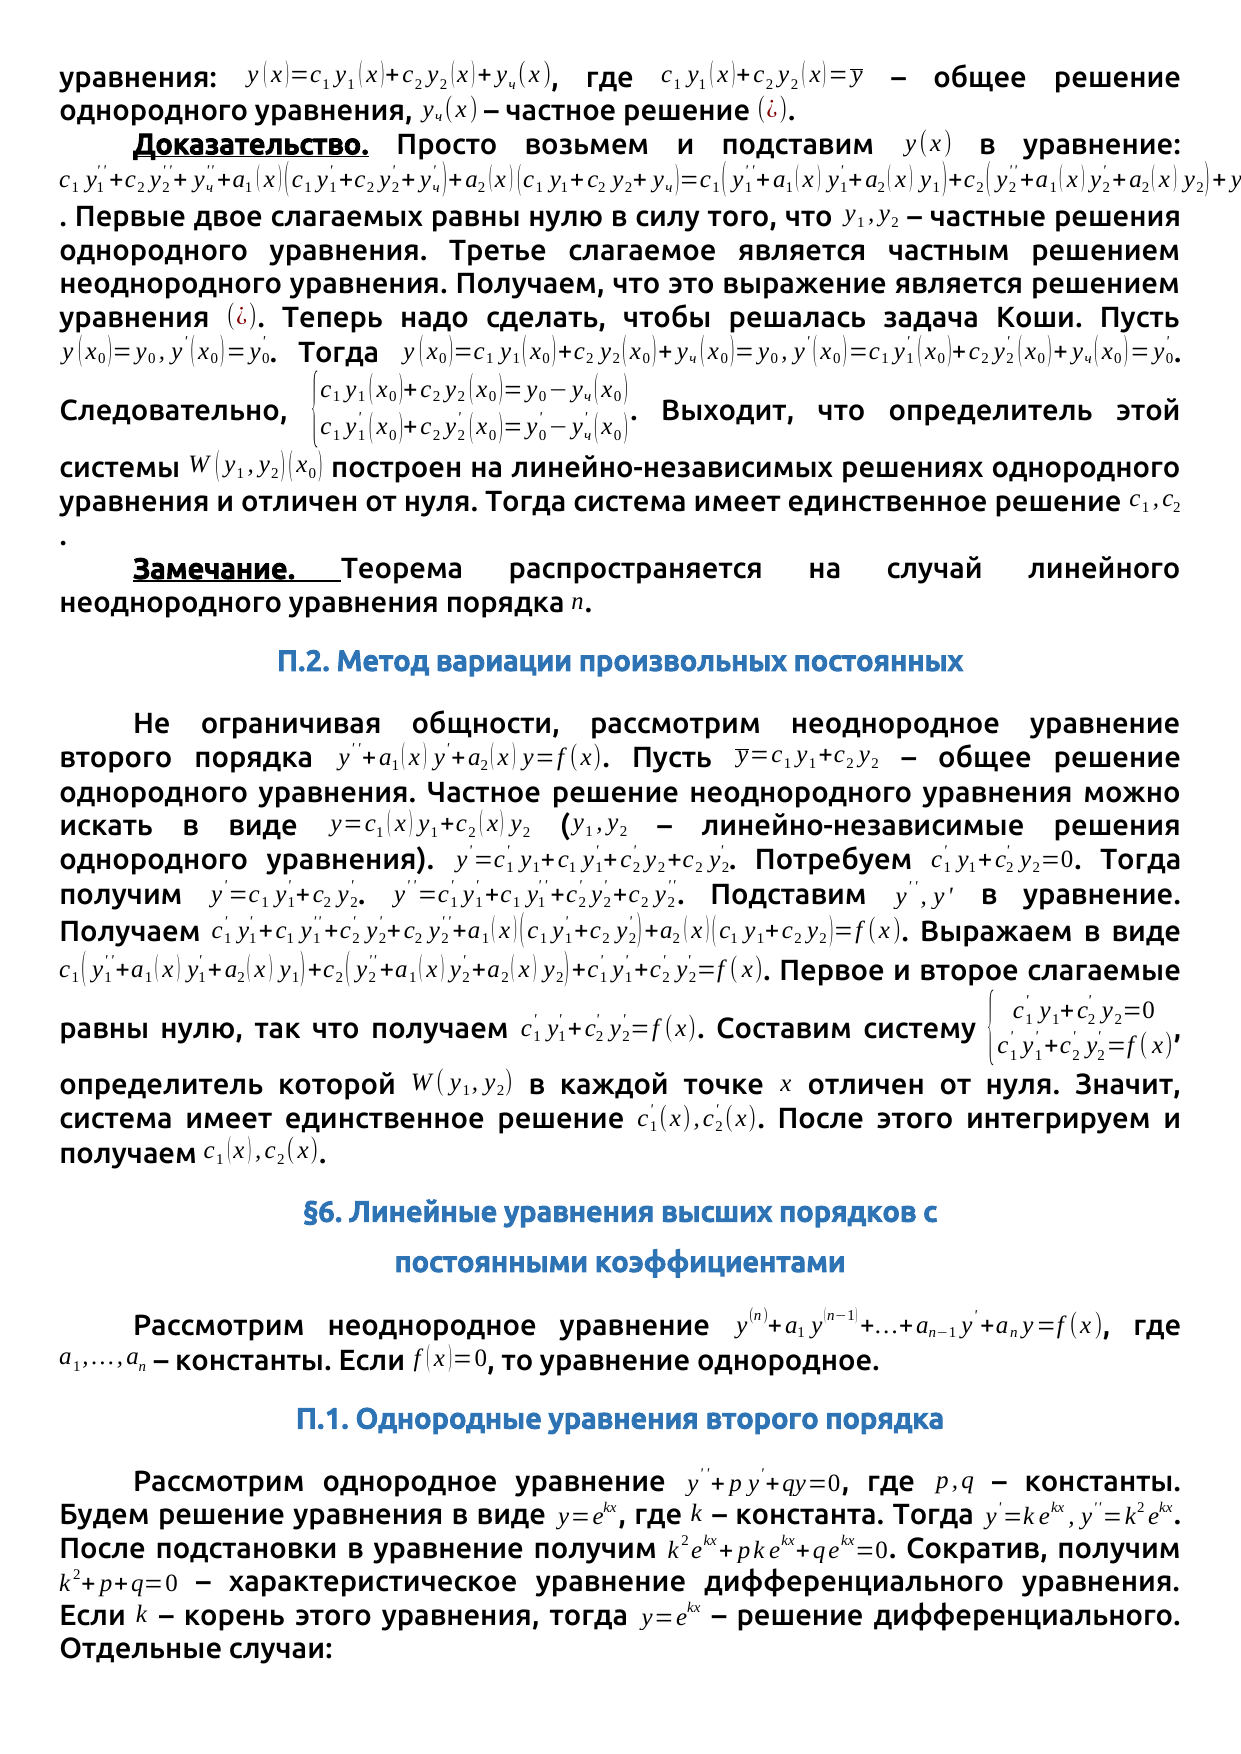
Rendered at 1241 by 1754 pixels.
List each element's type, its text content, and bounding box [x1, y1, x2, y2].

text Рассмотрим неоднородное уравнение , где – константы. Если , то уравнение однородное. [59, 1307, 1181, 1375]
text Доказательство. Просто возьмем и подставим в уравнение: . Первые двое слагаемых равны нулю в силу того, что – частные решения однородного уравнения. Третье слагаемое является частным решением неоднородного уравнения. Получаем, что это выражение является решением уравнения . Теперь надо сделать, чтобы решалась задача Коши. Пусть . Тогда . Следовательно, . Выходит, что определитель этой системы построен на линейно-независимых решениях однородного уравнения и отличен от нуля. Тогда система имеет единственное решение . [59, 126, 1181, 551]
text Рассмотрим однородное уравнение , где – константы. Будем решение уравнения в виде , где – константа. Тогда . После подстановки в уравнение получим . Сократив, получим – характеристическое уравнение дифференциального уравнения. Если – корень этого уравнения, тогда – решение дифференциального. Отдельные случаи: [59, 1463, 1181, 1664]
subtitle §6. Линейные уравнения высших порядков с постоянными коэффициентами [59, 1193, 1181, 1277]
subtitle П.1. Однородные уравнения второго порядка [59, 1400, 1181, 1434]
text Не ограничивая общности, рассмотрим неоднородное уравнение второго порядка . Пусть – общее решение однородного уравнения. Частное решение неоднородного уравнения можно искать в виде ( – линейно-независимые решения однородного уравнения). . Потребуем . Тогда получим . . Подставим в уравнение. Получаем . Выражаем в виде . Первое и второе слагаемые равны нулю, так что получаем . Составим систему , определитель которой в каждой точке отличен от нуля. Значит, система имеет единственное решение . После этого интегрируем и получаем . [59, 706, 1181, 1168]
text Замечание. Теорема распространяется на случай линейного неоднородного уравнения порядка . [59, 551, 1181, 618]
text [59, 59, 1181, 126]
subtitle П.2. Метод вариации произвольных постоянных [59, 643, 1181, 676]
